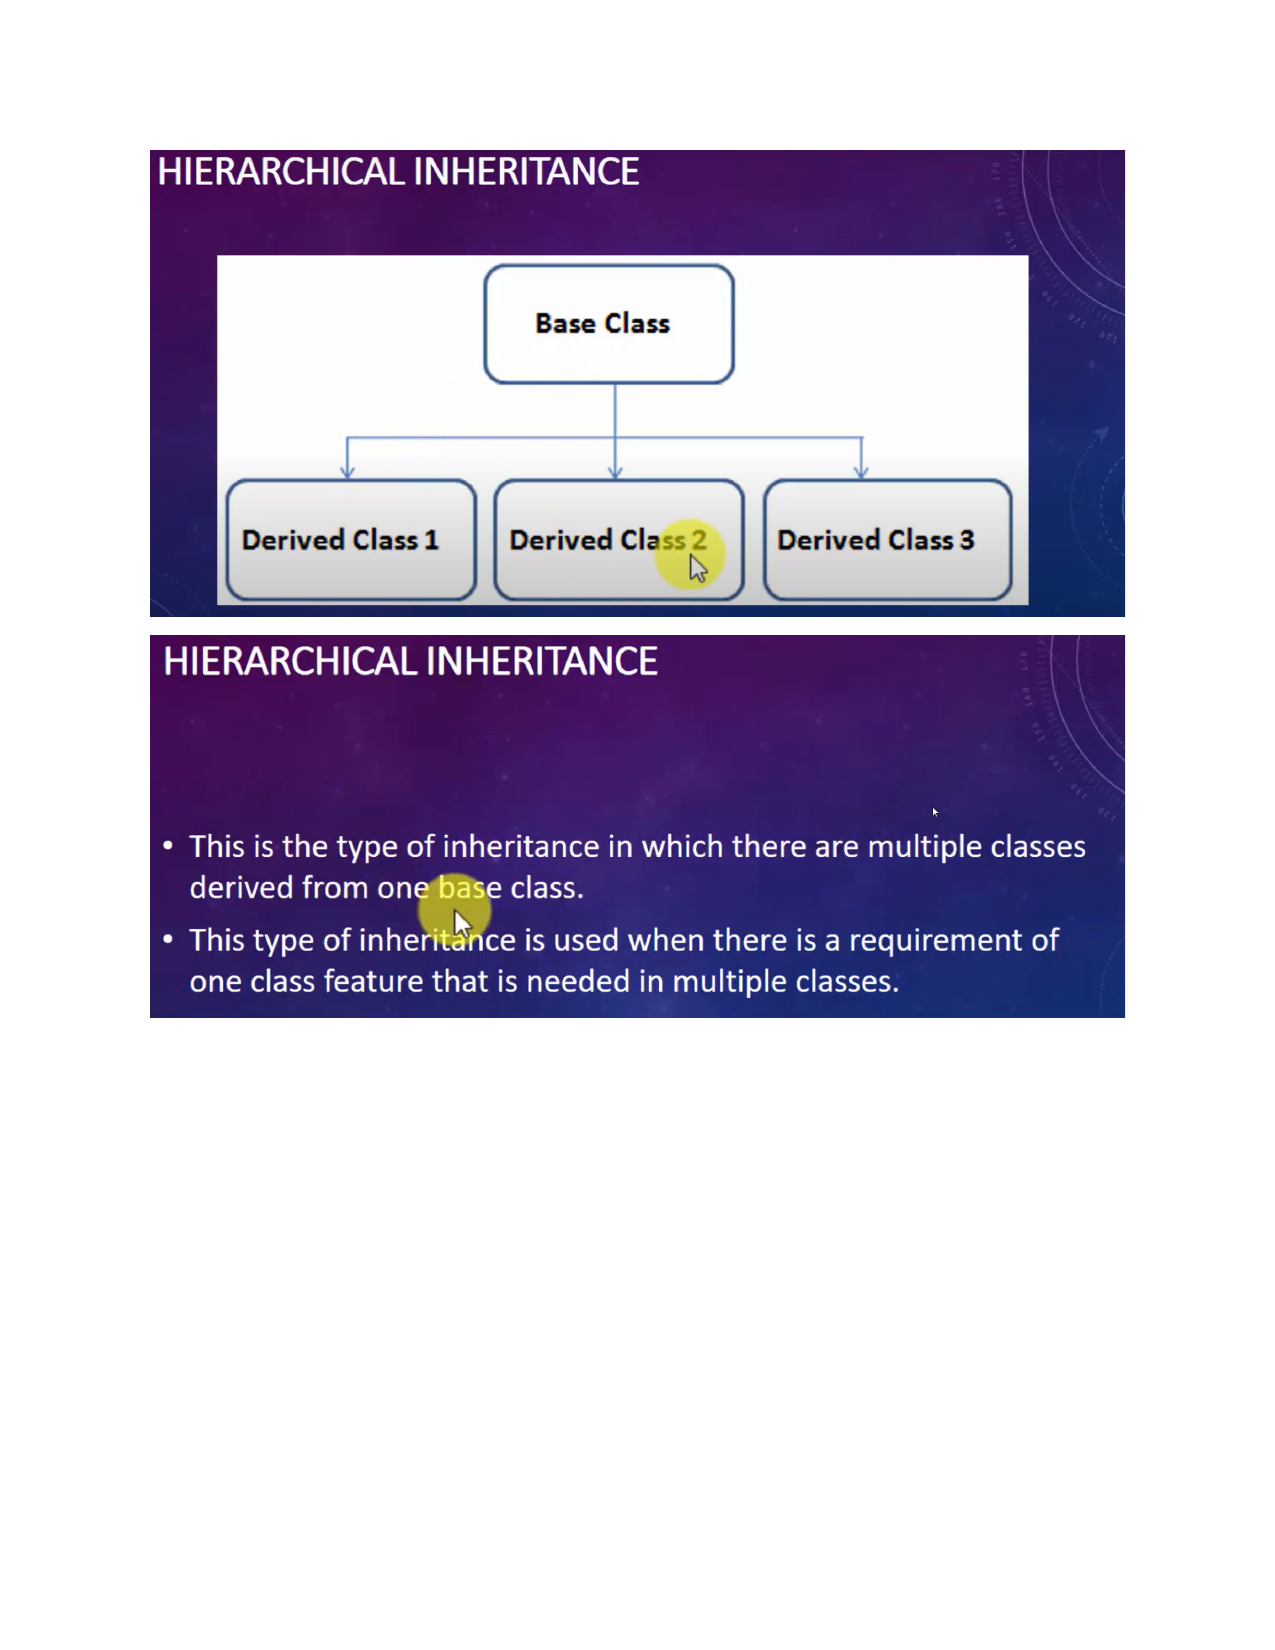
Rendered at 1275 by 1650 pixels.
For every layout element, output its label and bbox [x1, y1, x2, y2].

picture [150, 635, 1125, 1018]
picture [150, 150, 1125, 617]
